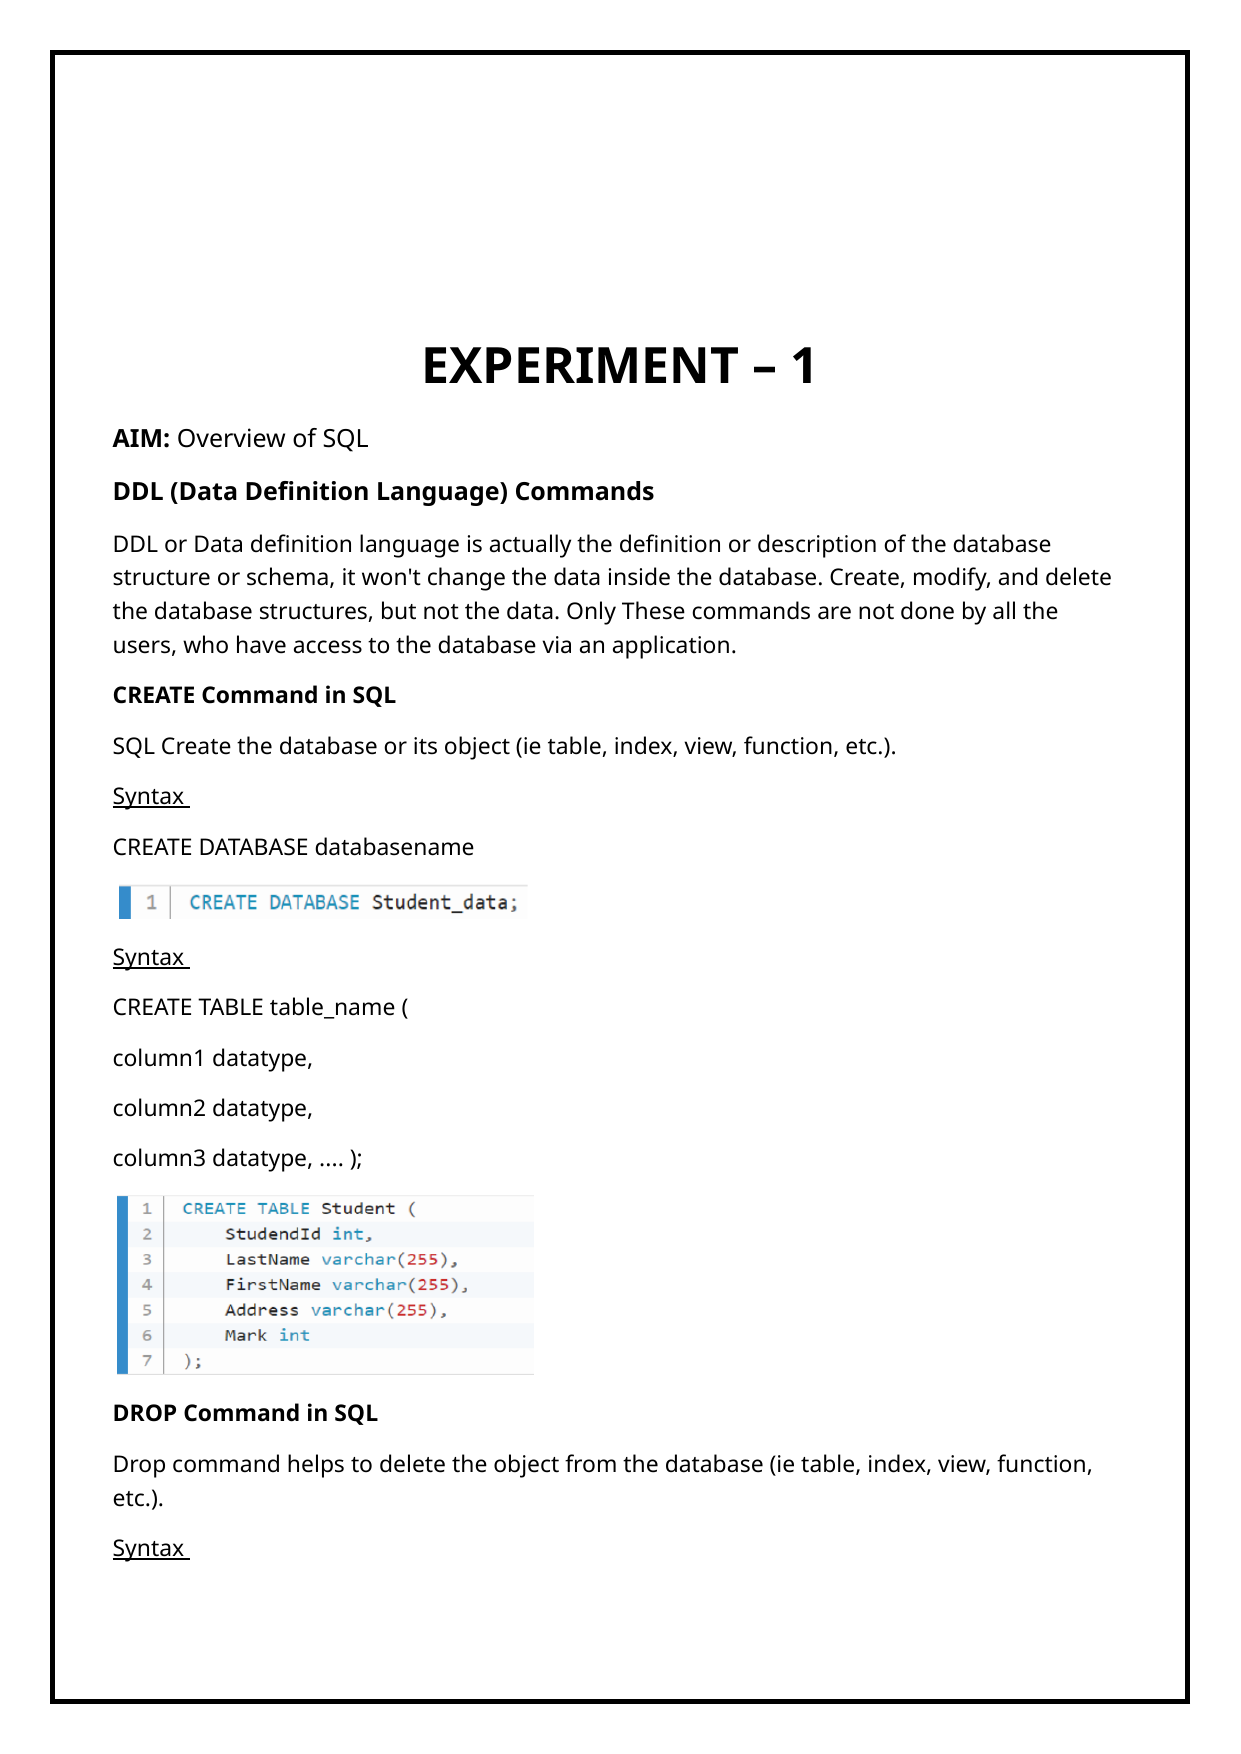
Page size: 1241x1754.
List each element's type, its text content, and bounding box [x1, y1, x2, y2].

picture [112, 1192, 534, 1379]
text DDL (Data Definition Language) Commands [112, 474, 1128, 508]
text EXPERIMENT – 1 [112, 330, 1128, 398]
text Syntax [112, 941, 1128, 972]
text DDL or Data definition language is actually the definition or description of the database structure or schema, it won't change the data inside the database. Create, modify, and delete the database structures, but not the data. Only These commands are not done by all the users, who have access to the database via an application. [112, 527, 1128, 660]
text CREATE TABLE table_name ( [112, 991, 1128, 1022]
text column3 datatype, .... ); [112, 1142, 1128, 1174]
text CREATE DATABASE databasename [112, 830, 1128, 862]
text CREATE Command in SQL [112, 679, 1128, 710]
text column2 datatype, [112, 1092, 1128, 1123]
text SQL Create the database or its object (ie table, index, view, function, etc.). [112, 729, 1128, 761]
text Drop command helps to delete the object from the database (ie table, index, view, function, etc.). [112, 1448, 1128, 1513]
text column1 datatype, [112, 1042, 1128, 1073]
text DROP Command in SQL [112, 1397, 1128, 1429]
picture [112, 880, 528, 922]
text Syntax [112, 1532, 1128, 1563]
text AIM: Overview of SQL [112, 421, 1128, 455]
text Syntax [112, 780, 1128, 811]
